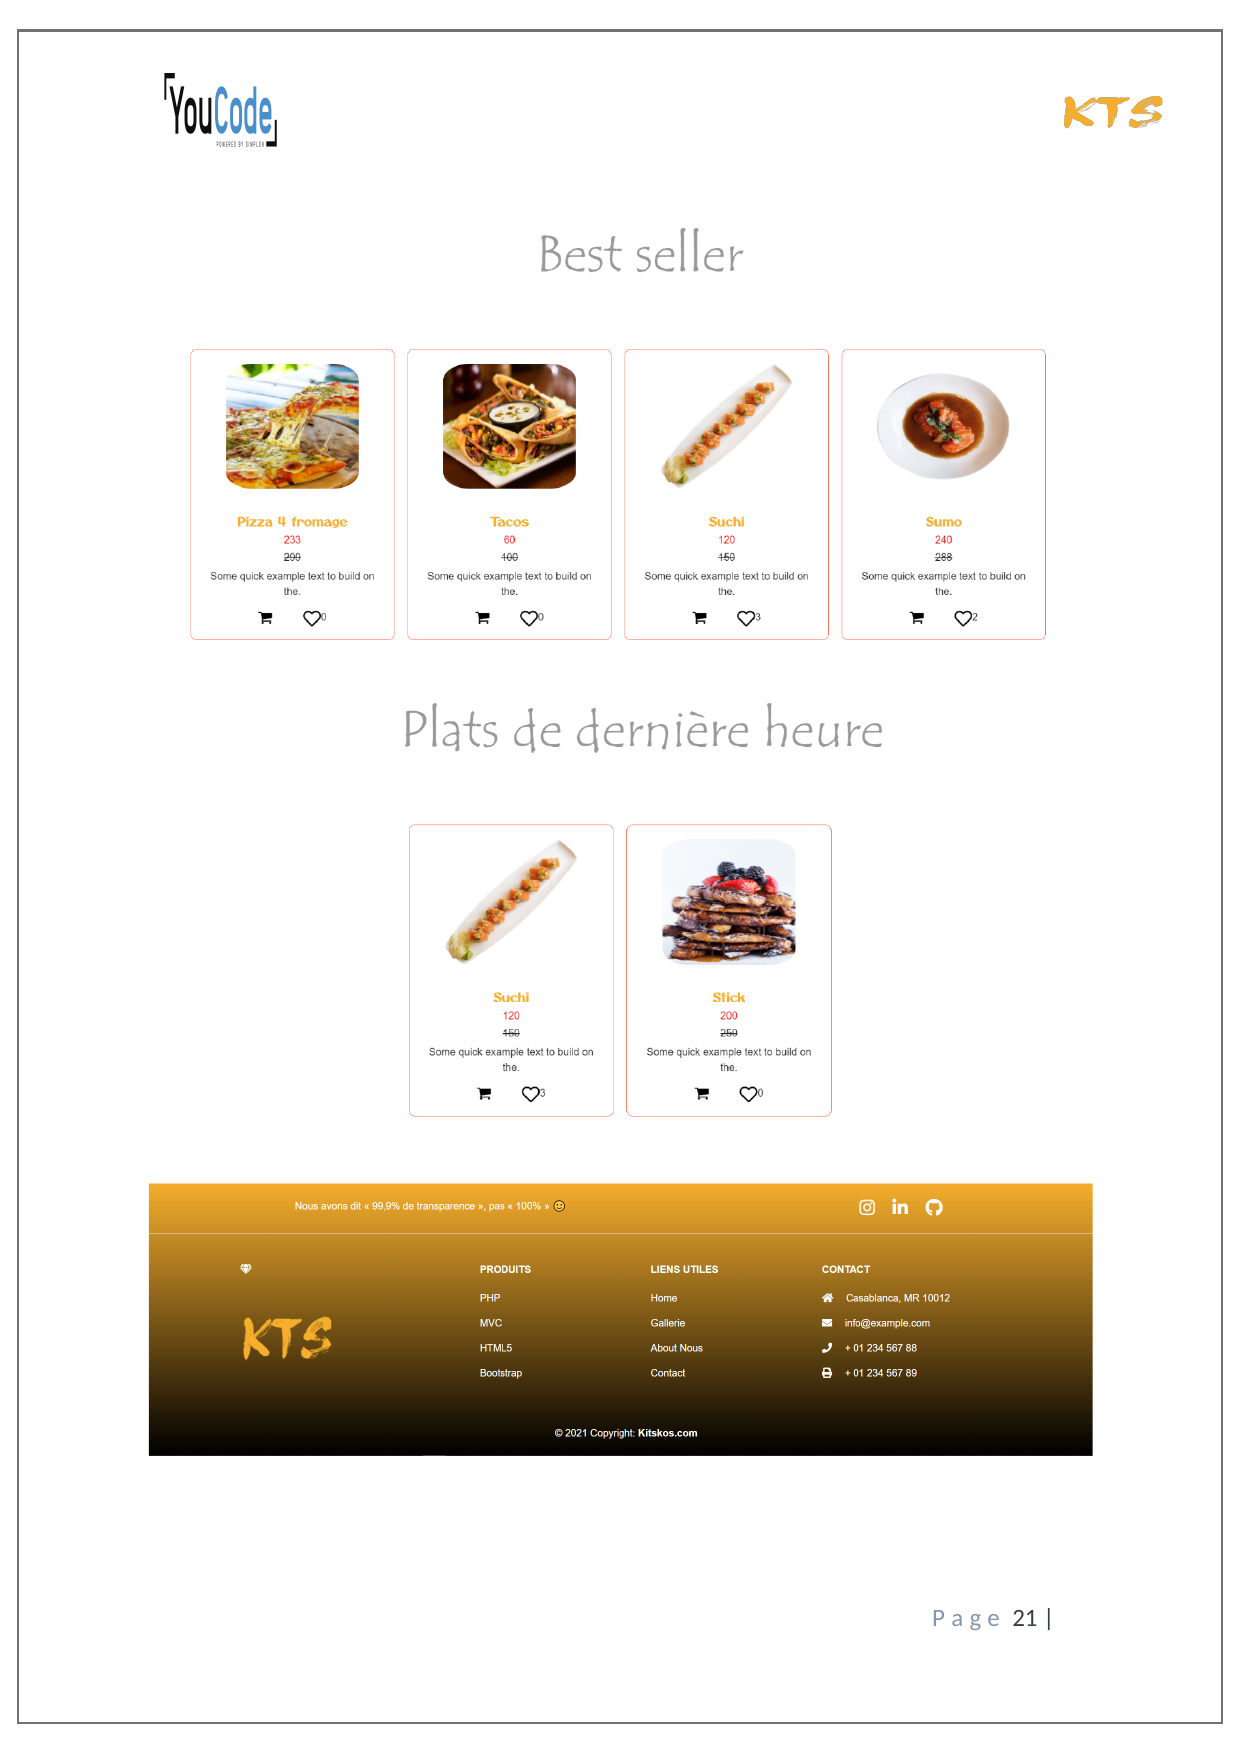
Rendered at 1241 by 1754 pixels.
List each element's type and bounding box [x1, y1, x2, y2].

picture [147, 204, 1092, 1132]
picture [147, 73, 294, 147]
picture [1060, 88, 1163, 133]
picture [148, 1181, 1093, 1456]
